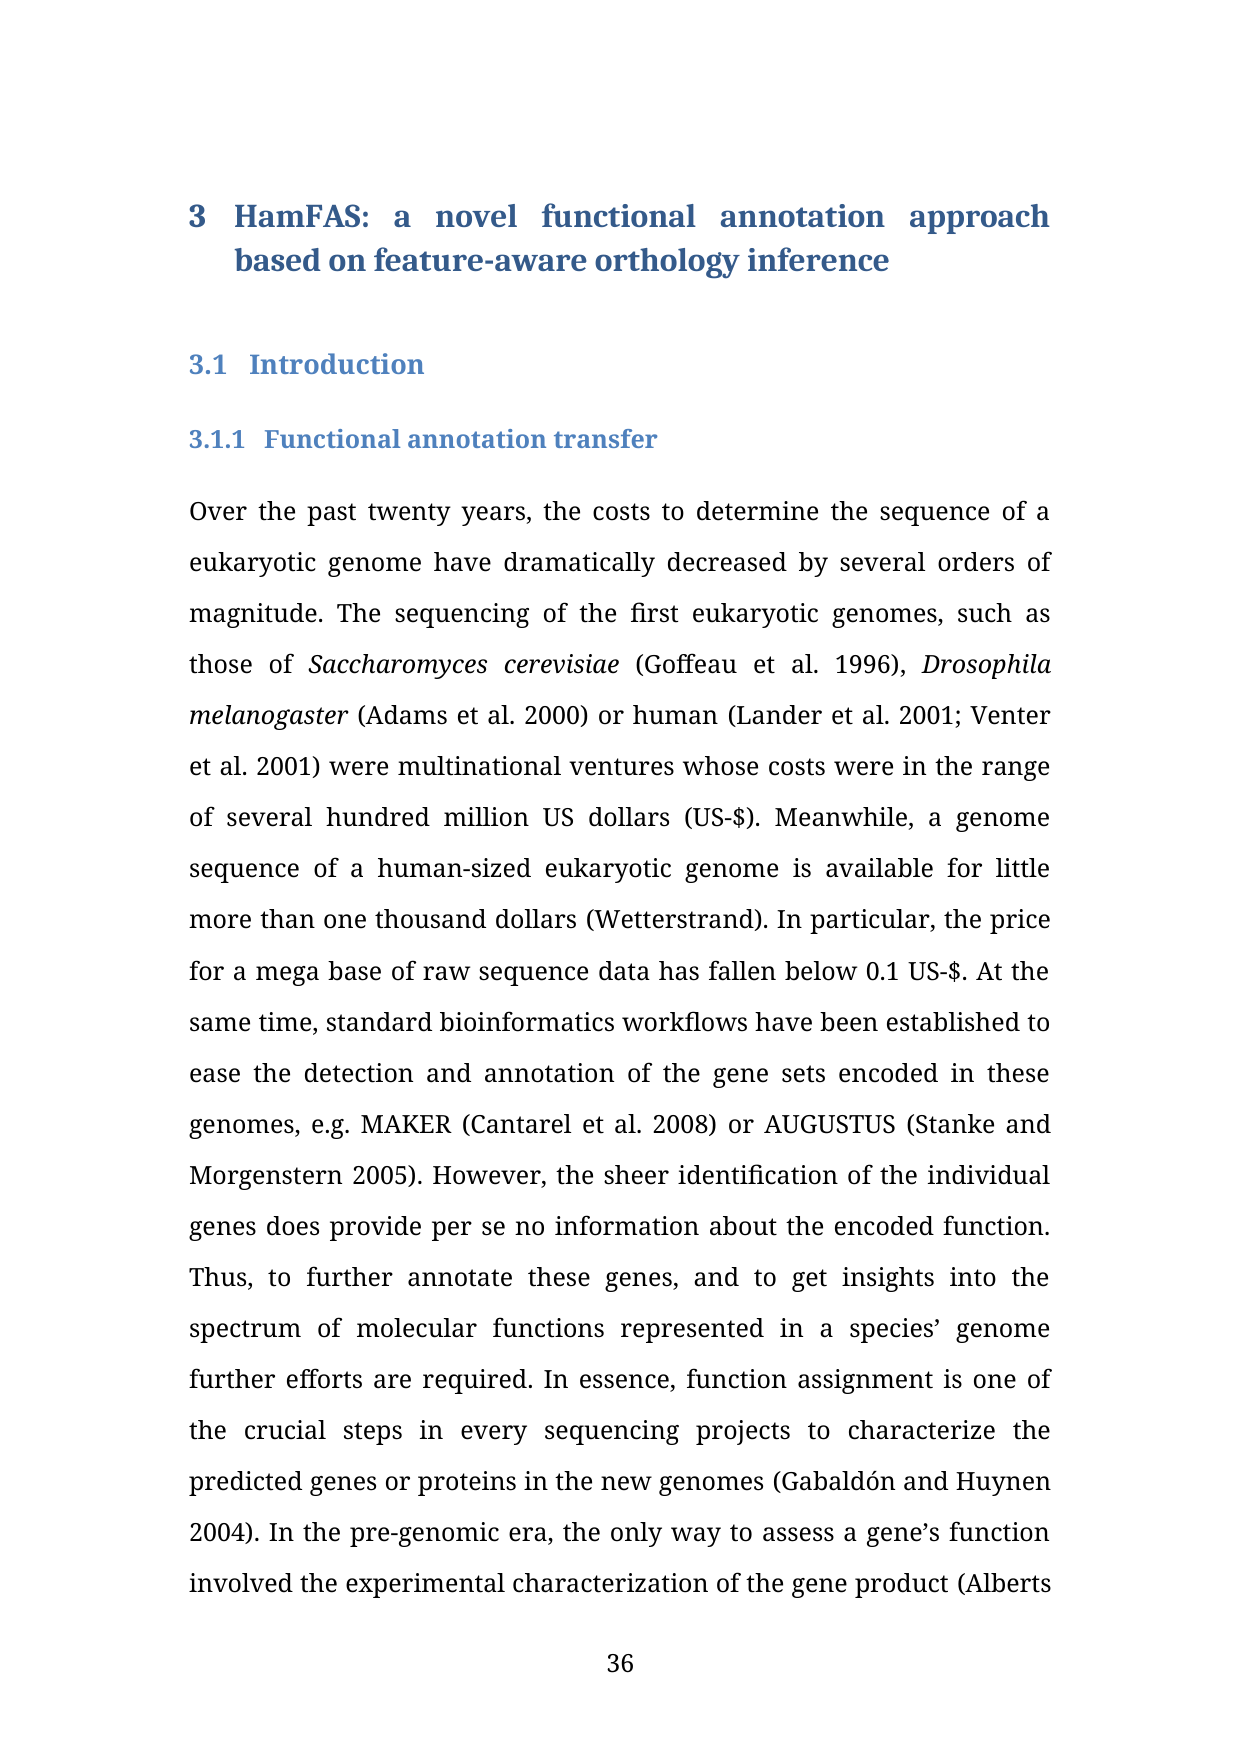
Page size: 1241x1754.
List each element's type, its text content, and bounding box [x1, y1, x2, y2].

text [189, 494, 1051, 1600]
subtitle Functional annotation transfer [189, 422, 1051, 456]
subtitle HamFAS: a novel functional annotation approach based on feature-aware orthology inference [189, 198, 1051, 280]
subtitle Introduction [189, 346, 1051, 383]
